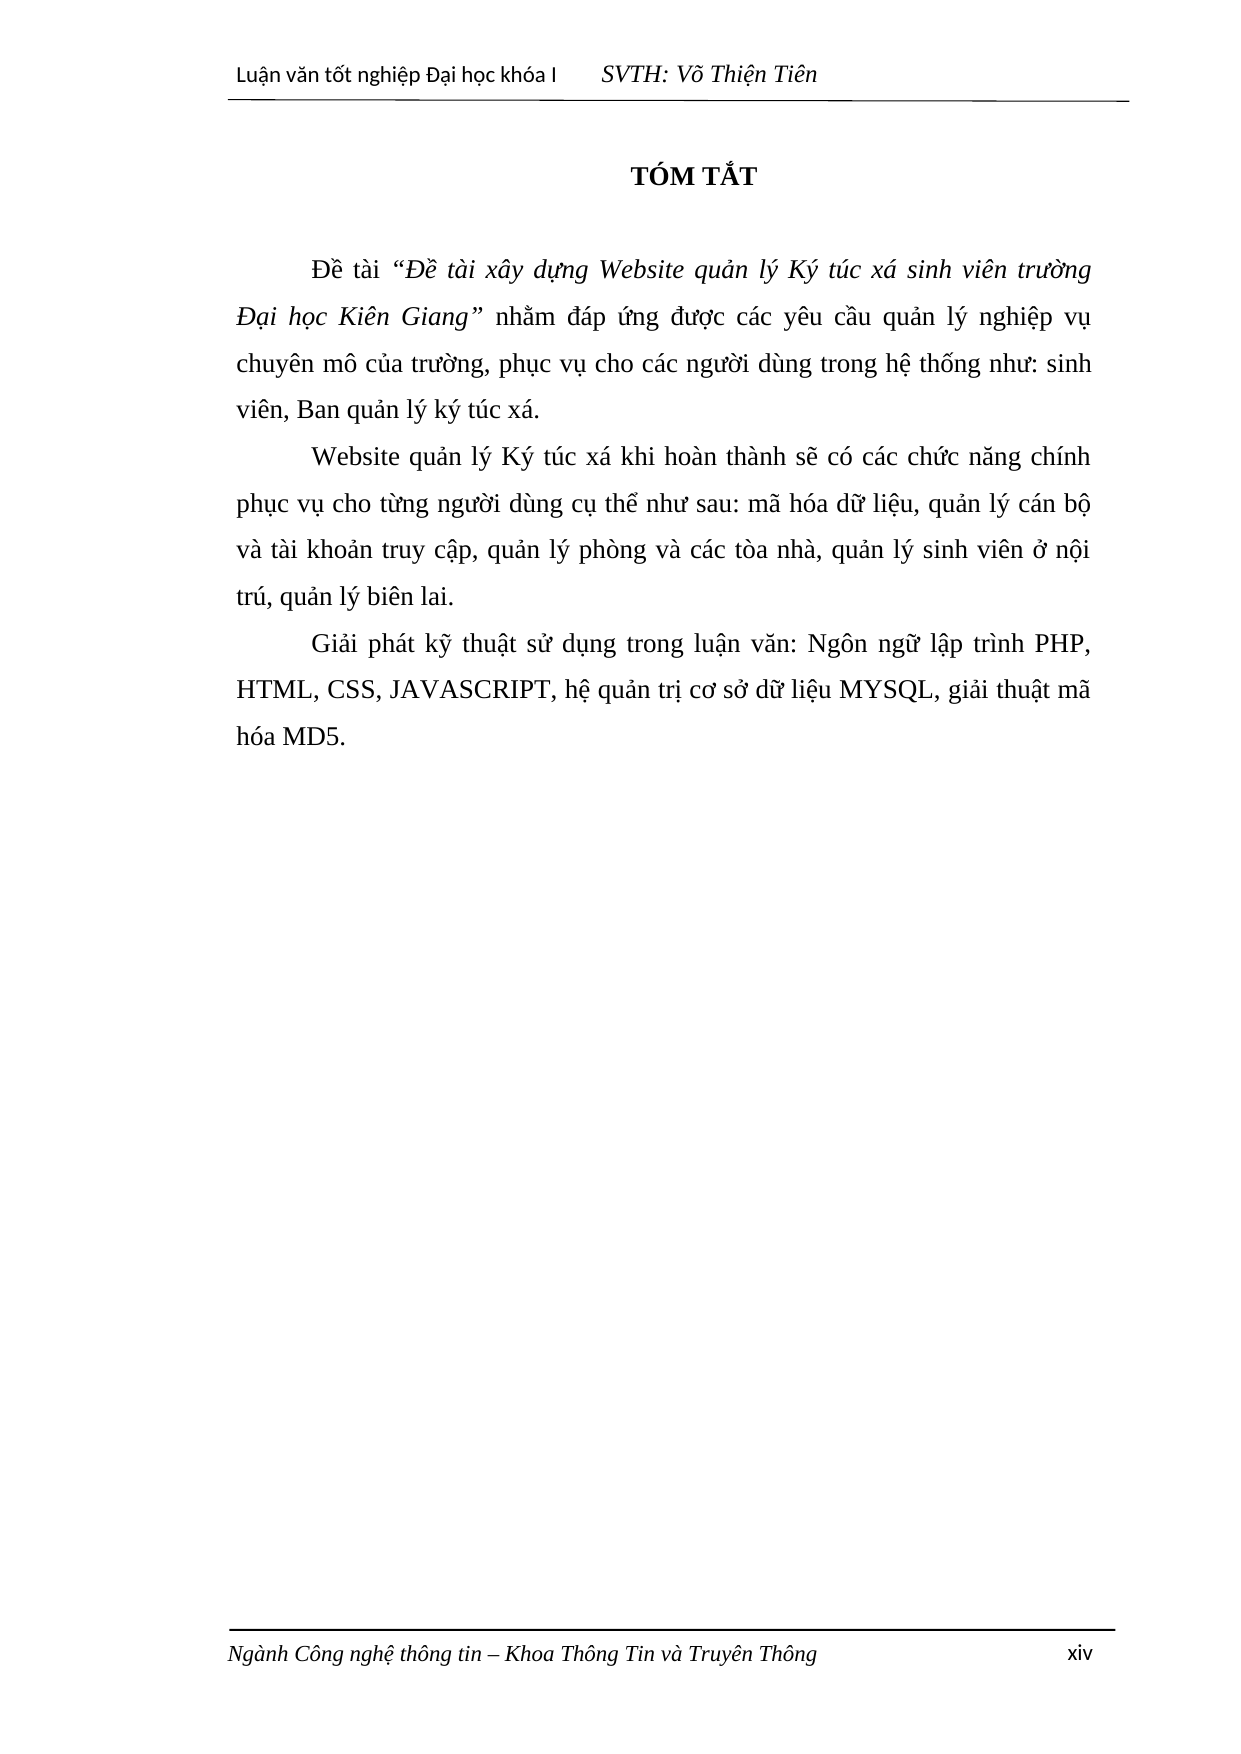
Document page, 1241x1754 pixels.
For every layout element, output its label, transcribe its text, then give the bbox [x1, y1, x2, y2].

text Website quản lý Ký túc xá khi hoàn thành sẽ có các chức năng chính phục vụ cho từng người dùng cụ thể như sau: mã hóa dữ liệu, quản lý cán bộ và tài khoản truy cập, quản lý phòng và các tòa nhà, quản lý sinh viên ở nội trú, quản lý biên lai. [236, 440, 1093, 611]
text Đề tài “Đề tài xây dựng Website quản lý Ký túc xá sinh viên trường Đại học Kiên Giang” nhằm đáp ứng được các yêu cầu quản lý nghiệp vụ chuyên mô của trường, phục vụ cho các người dùng trong hệ thống như: sinh viên, Ban quản lý ký túc xá. [236, 253, 1093, 425]
text TÓM TẮT [295, 160, 1093, 191]
text Giải phát kỹ thuật sử dụng trong luận văn: Ngôn ngữ lập trình PHP, HTML, CSS, JAVASCRIPT, hệ quản trị cơ sở dữ liệu MYSQL, giải thuật mã hóa MD5. [236, 627, 1093, 751]
